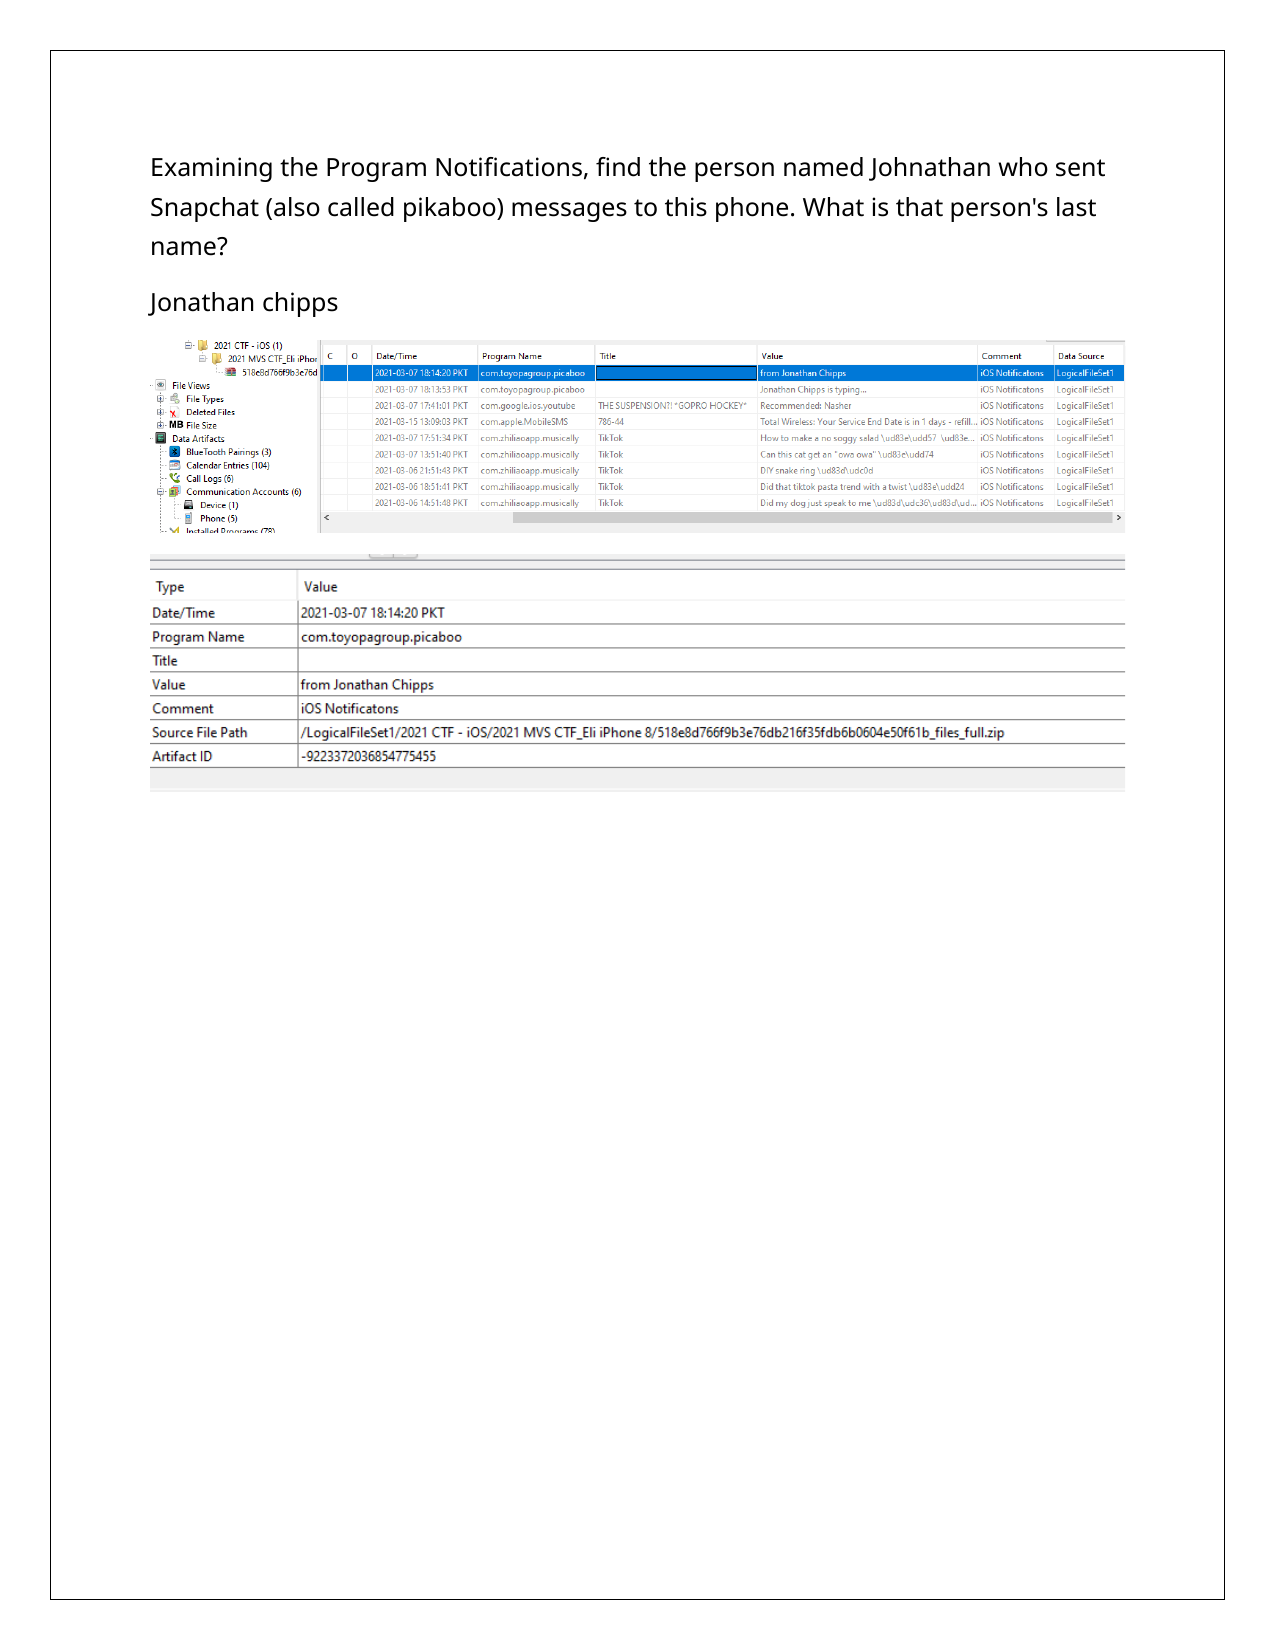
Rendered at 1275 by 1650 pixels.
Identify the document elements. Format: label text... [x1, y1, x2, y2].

picture [150, 340, 1125, 533]
text Examining the Program Notifications, find the person named Johnathan who sent Snapchat (also called pikaboo) messages to this phone. What is that person's last name? [150, 150, 1125, 262]
text Jonathan chipps [150, 284, 1125, 318]
picture [150, 554, 1125, 792]
